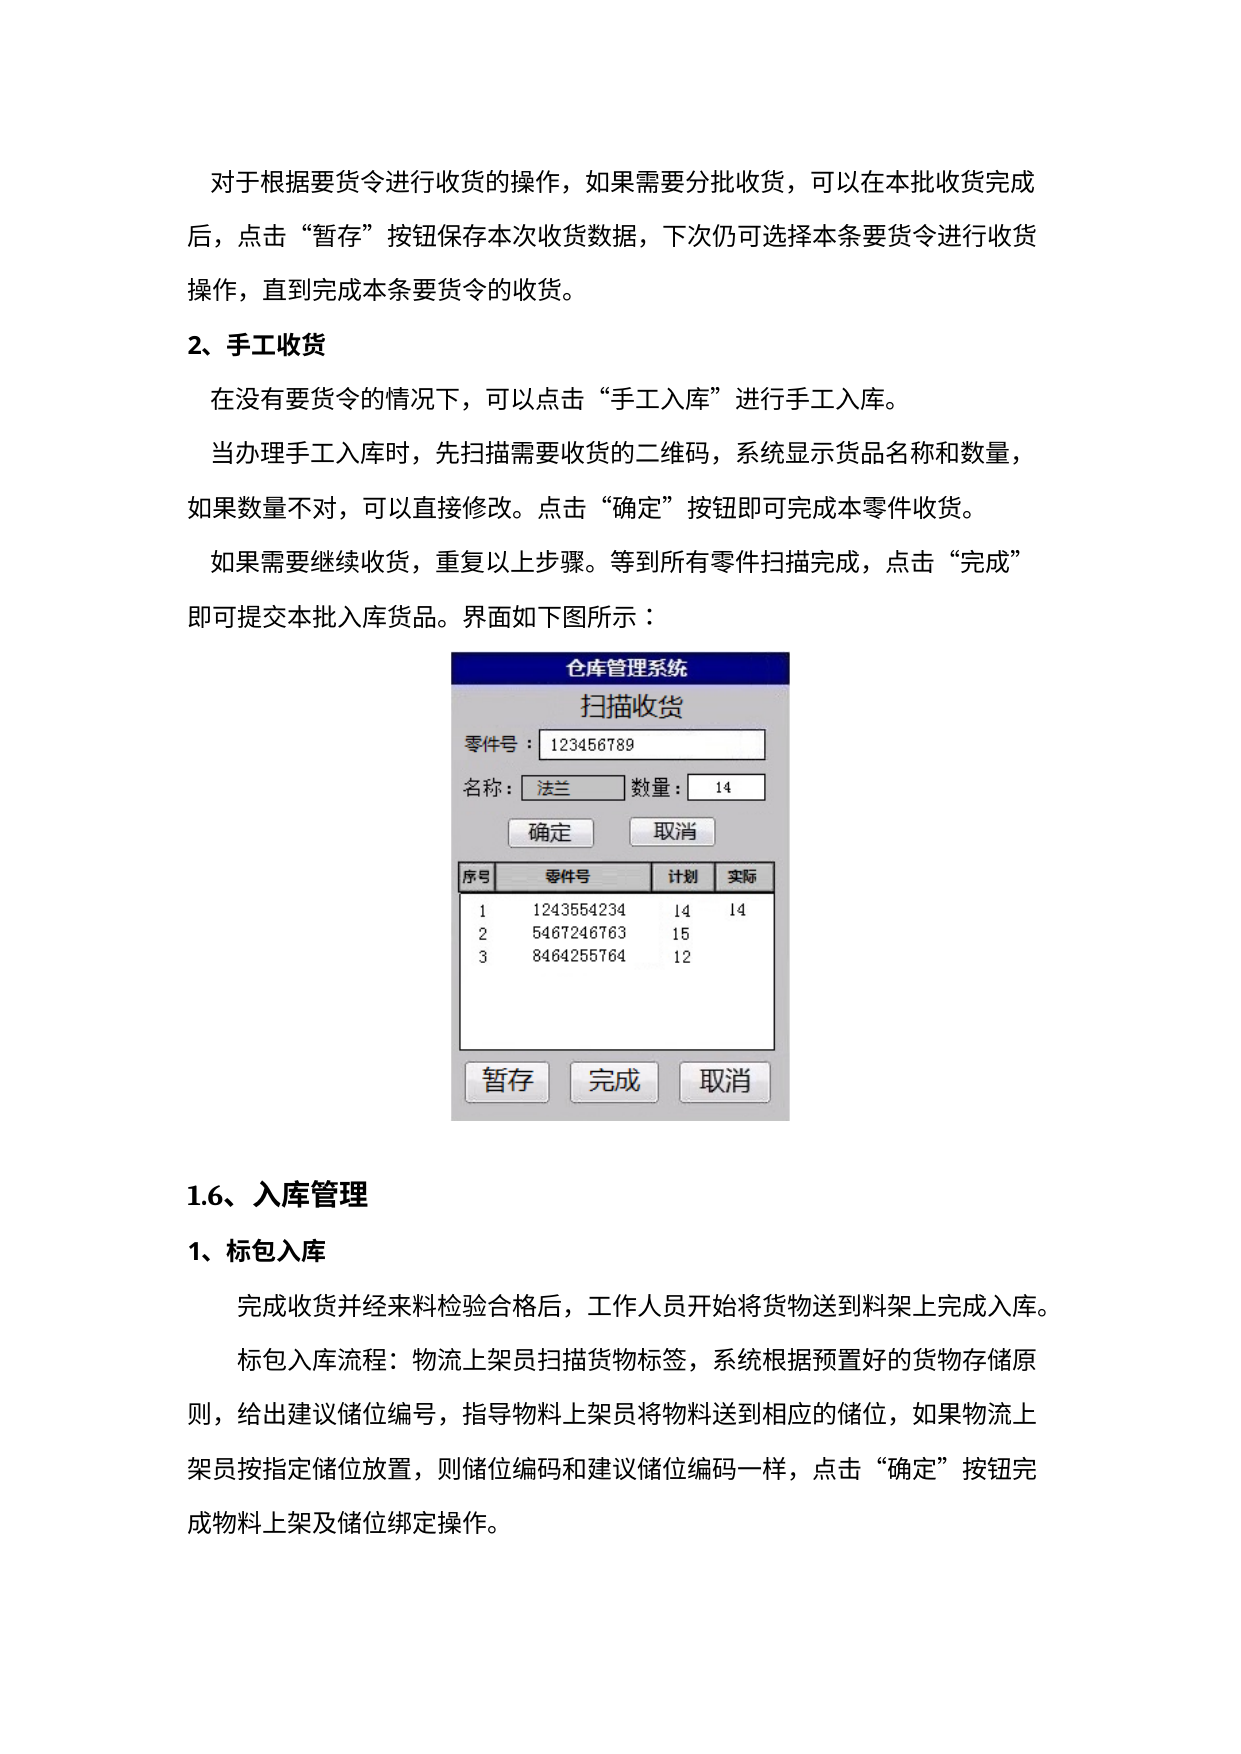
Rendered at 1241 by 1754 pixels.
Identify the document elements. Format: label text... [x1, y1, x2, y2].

text 在没有要货令的情况下，可以点击“手工入库”进行手工入库。 [187, 379, 1053, 416]
text 当办理手工入库时，先扫描需要收货的二维码，系统显示货品名称和数量，如果数量不对，可以直接修改。点击“确定”按钮即可完成本零件收货。 [187, 434, 1053, 524]
text 标包入库流程：物流上架员扫描货物标签，系统根据预置好的货物存储原则，给出建议储位编号，指导物料上架员将物料送到相应的储位，如果物流上架员按指定储位放置，则储位编码和建议储位编码一样，点击“确定”按钮完成物料上架及储位绑定操作。 [187, 1340, 1053, 1540]
subtitle 1.6、入库管理 [187, 1160, 1053, 1225]
text 完成收货并经来料检验合格后，工作人员开始将货物送到料架上完成入库。 [187, 1286, 1053, 1322]
text 如果需要继续收货，重复以上步骤。等到所有零件扫描完成，点击“完成”即可提交本批入库货品。界面如下图所示： [187, 543, 1053, 633]
text 对于根据要货令进行收货的操作，如果需要分批收货，可以在本批收货完成后，点击“暂存”按钮保存本次收货数据，下次仍可选择本条要货令进行收货操作，直到完成本条要货令的收货。 [187, 162, 1053, 307]
text 1、标包入库 [187, 1232, 1053, 1268]
text 2、手工收货 [187, 325, 1053, 361]
picture [450, 651, 790, 1121]
